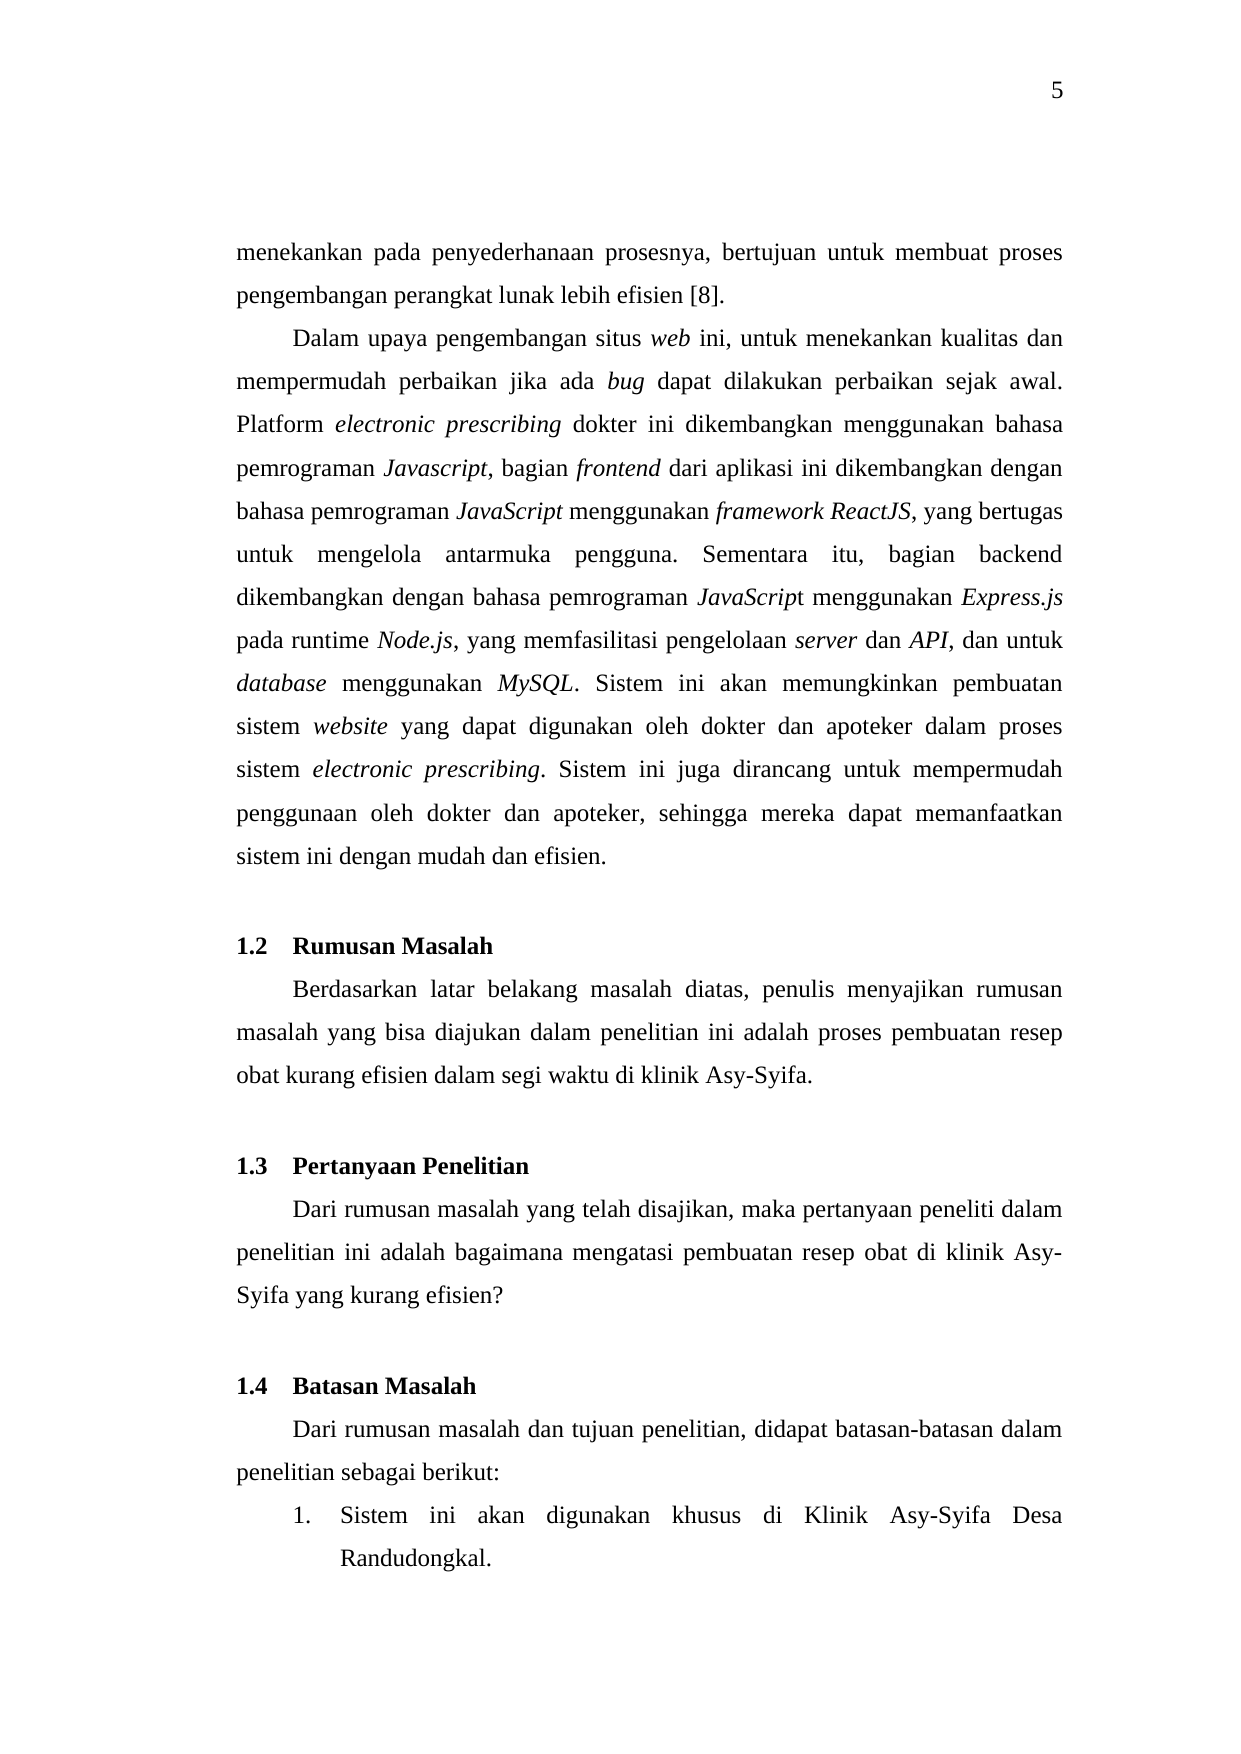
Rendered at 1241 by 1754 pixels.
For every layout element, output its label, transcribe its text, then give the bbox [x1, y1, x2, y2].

subtitle Batasan Masalah [236, 1371, 1063, 1399]
list Sistem ini akan digunakan khusus di Klinik Asy-Syifa Desa Randudongkal. [292, 1500, 1063, 1572]
text Dalam upaya pengembangan situs web ini, untuk menekankan kualitas dan mempermudah perbaikan jika ada bug dapat dilakukan perbaikan sejak awal. Platform electronic prescribing dokter ini dikembangkan menggunakan bahasa pemrograman Javascript, bagian frontend dari aplikasi ini dikembangkan dengan bahasa pemrograman JavaScript menggunakan framework ReactJS, yang bertugas untuk mengelola antarmuka pengguna. Sementara itu, bagian backend dikembangkan dengan bahasa pemrograman JavaScript menggunakan Express.js pada runtime Node.js, yang memfasilitasi pengelolaan server dan API, dan untuk database menggunakan MySQL. Sistem ini akan memungkinkan pembuatan sistem website yang dapat digunakan oleh dokter dan apoteker dalam proses sistem electronic prescribing. Sistem ini juga dirancang untuk mempermudah penggunaan oleh dokter dan apoteker, sehingga mereka dapat memanfaatkan sistem ini dengan mudah dan efisien. [236, 323, 1063, 869]
text Berdasarkan latar belakang masalah diatas, penulis menyajikan rumusan masalah yang bisa diajukan dalam penelitian ini adalah proses pembuatan resep obat kurang efisien dalam segi waktu di klinik Asy-Syifa. [236, 974, 1063, 1089]
subtitle Pertanyaan Penelitian [236, 1151, 1063, 1180]
text Dari rumusan masalah dan tujuan penelitian, didapat batasan-batasan dalam penelitian sebagai berikut: [236, 1414, 1063, 1486]
subtitle Rumusan Masalah [236, 931, 1063, 960]
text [236, 237, 1063, 309]
text Dari rumusan masalah yang telah disajikan, maka pertanyaan peneliti dalam penelitian ini adalah bagaimana mengatasi pembuatan resep obat di klinik Asy-Syifa yang kurang efisien? [236, 1194, 1063, 1309]
